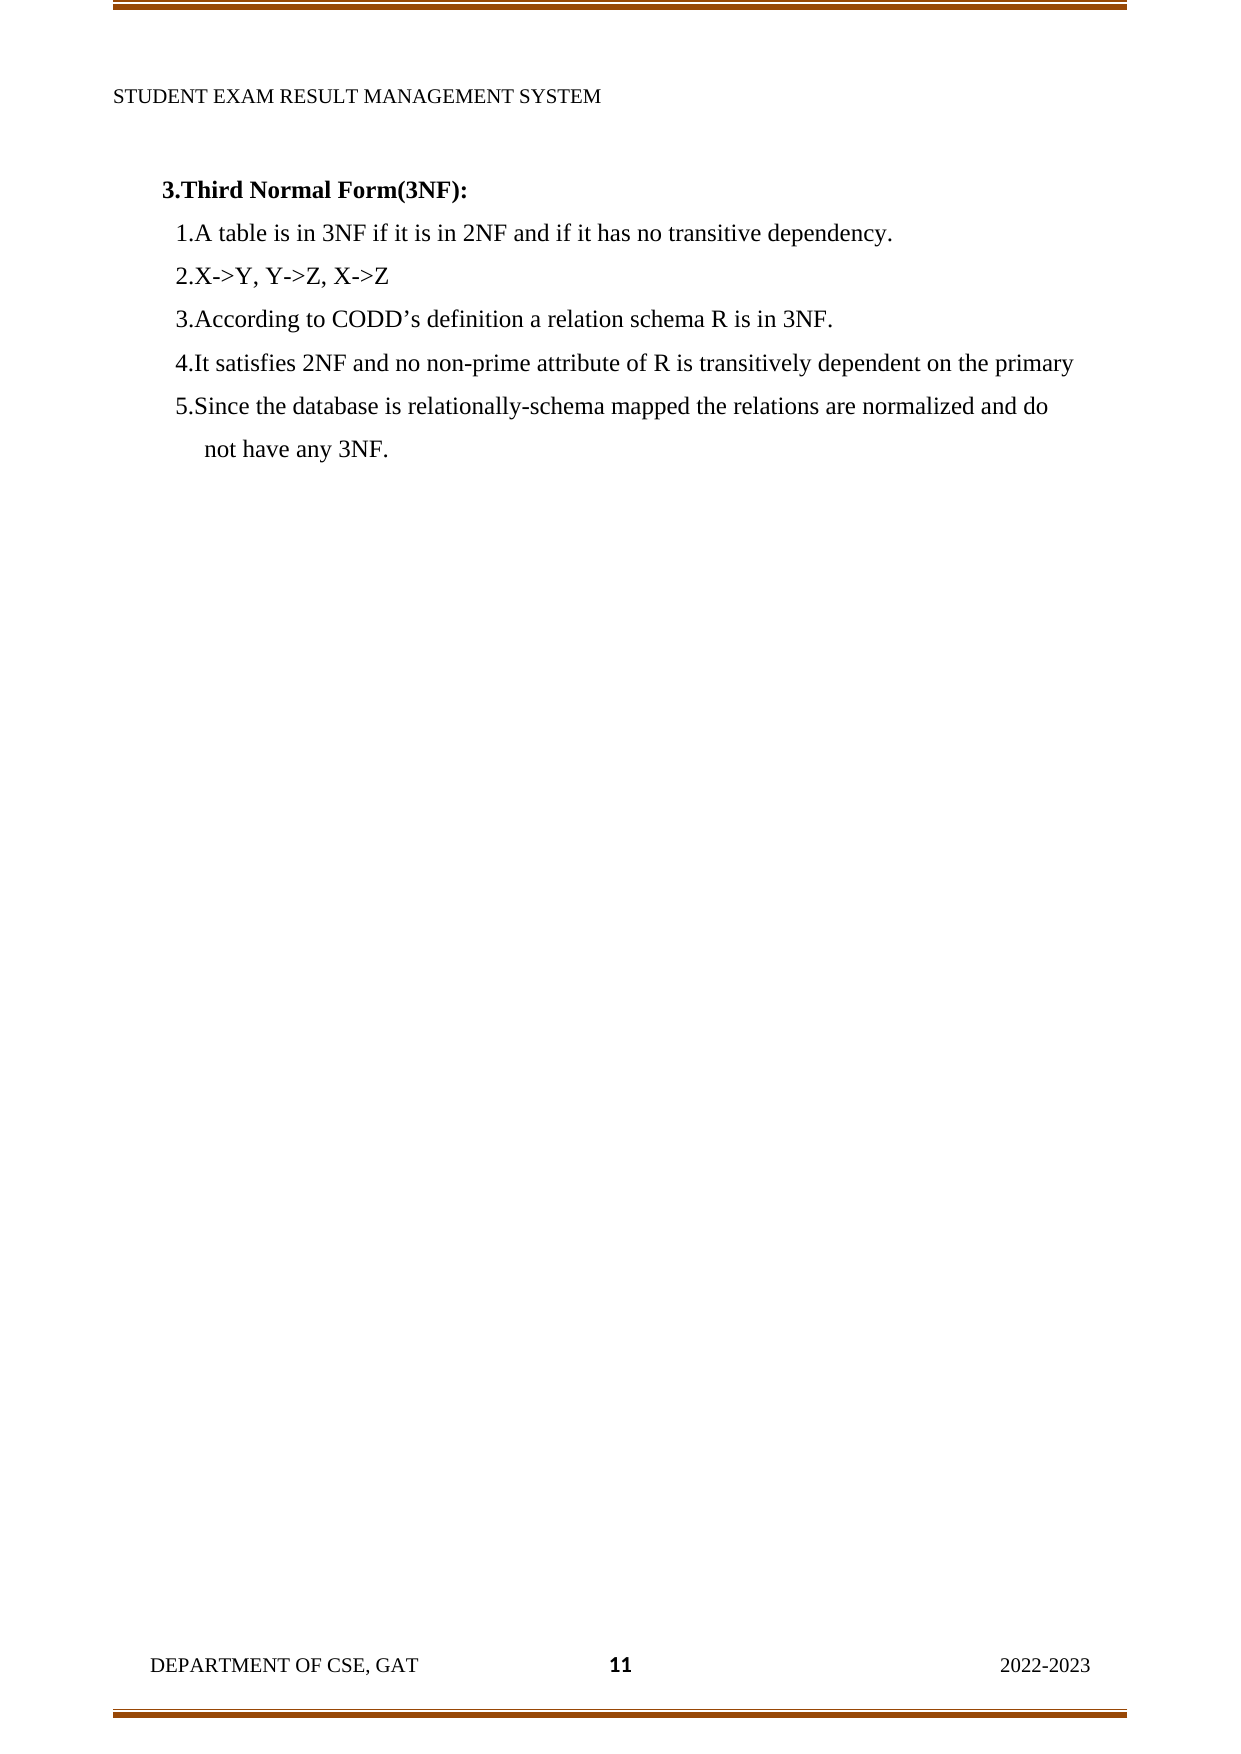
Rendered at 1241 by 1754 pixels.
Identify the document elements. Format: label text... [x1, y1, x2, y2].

list 3.According to CODD’s definition a relation schema R is in 3NF. [113, 304, 1074, 333]
list 5.Since the database is relationally-schema mapped the relations are normalized and do not have any 3NF. [175, 391, 1074, 463]
list 2.X->Y, Y->Z, X->Z [113, 261, 1074, 290]
list 4.It satisfies 2NF and no non-prime attribute of R is transitively dependent on the primary [175, 348, 1074, 376]
list 1.A table is in 3NF if it is in 2NF and if it has no transitive dependency. [113, 218, 1074, 247]
list 3.Third Normal Form(3NF): [162, 175, 1074, 204]
